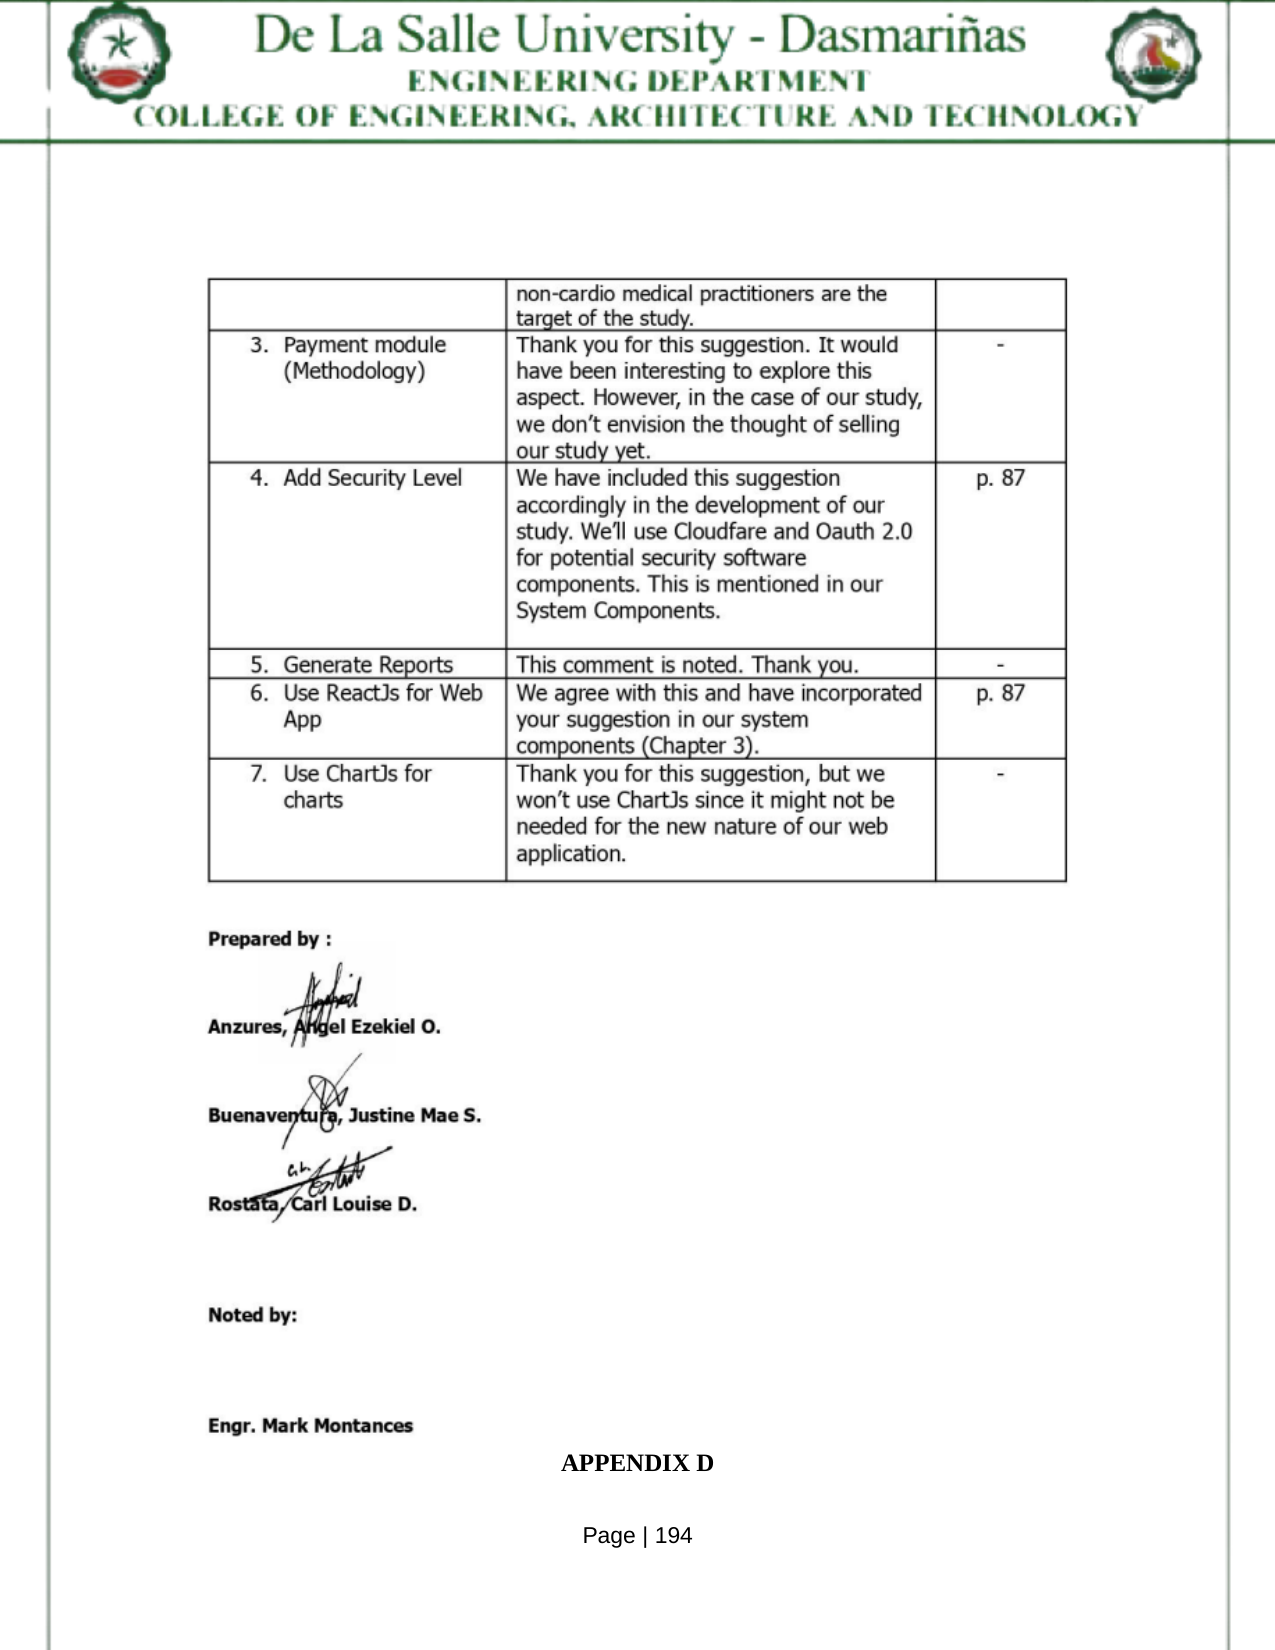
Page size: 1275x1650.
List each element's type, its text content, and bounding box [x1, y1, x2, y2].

text APPENDIX D [150, 379, 1125, 1477]
picture [0, 0, 1275, 1650]
